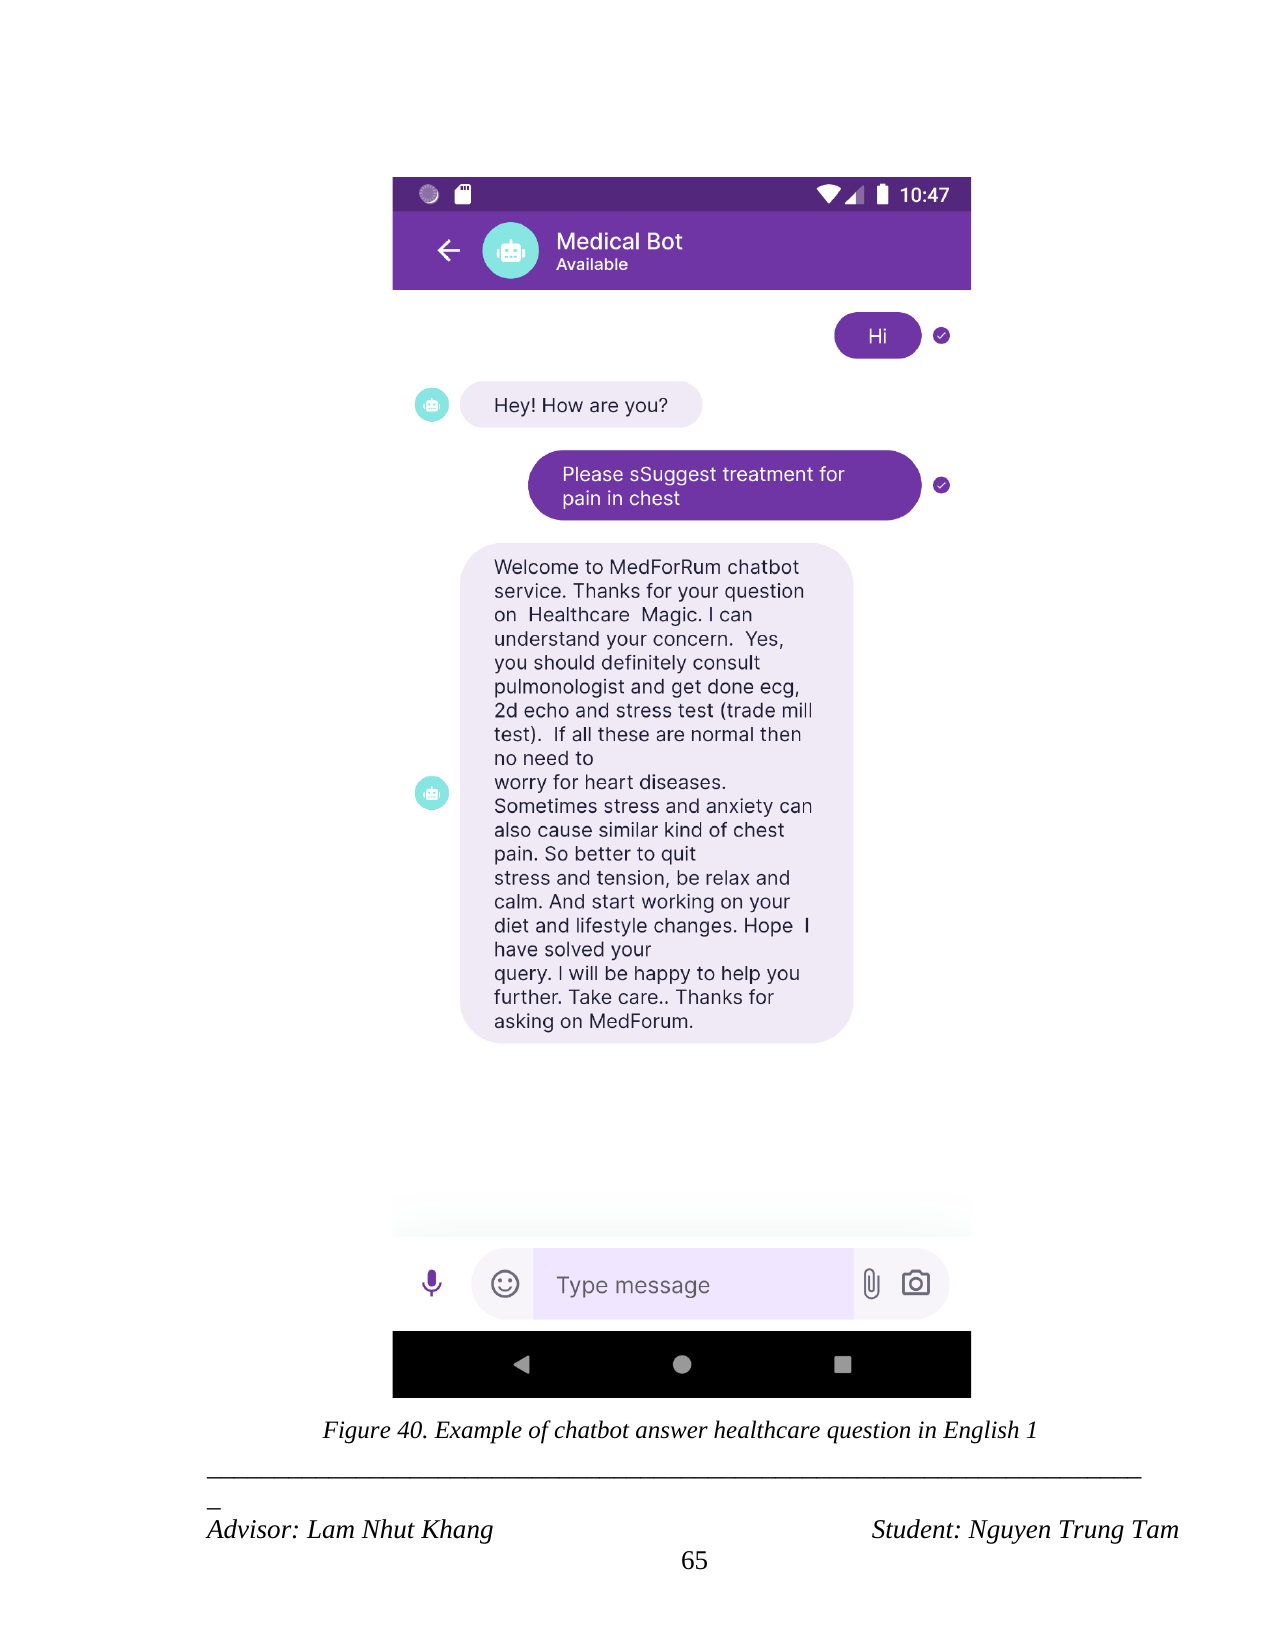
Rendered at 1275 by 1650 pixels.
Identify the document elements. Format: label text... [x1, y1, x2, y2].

picture [392, 177, 972, 1398]
